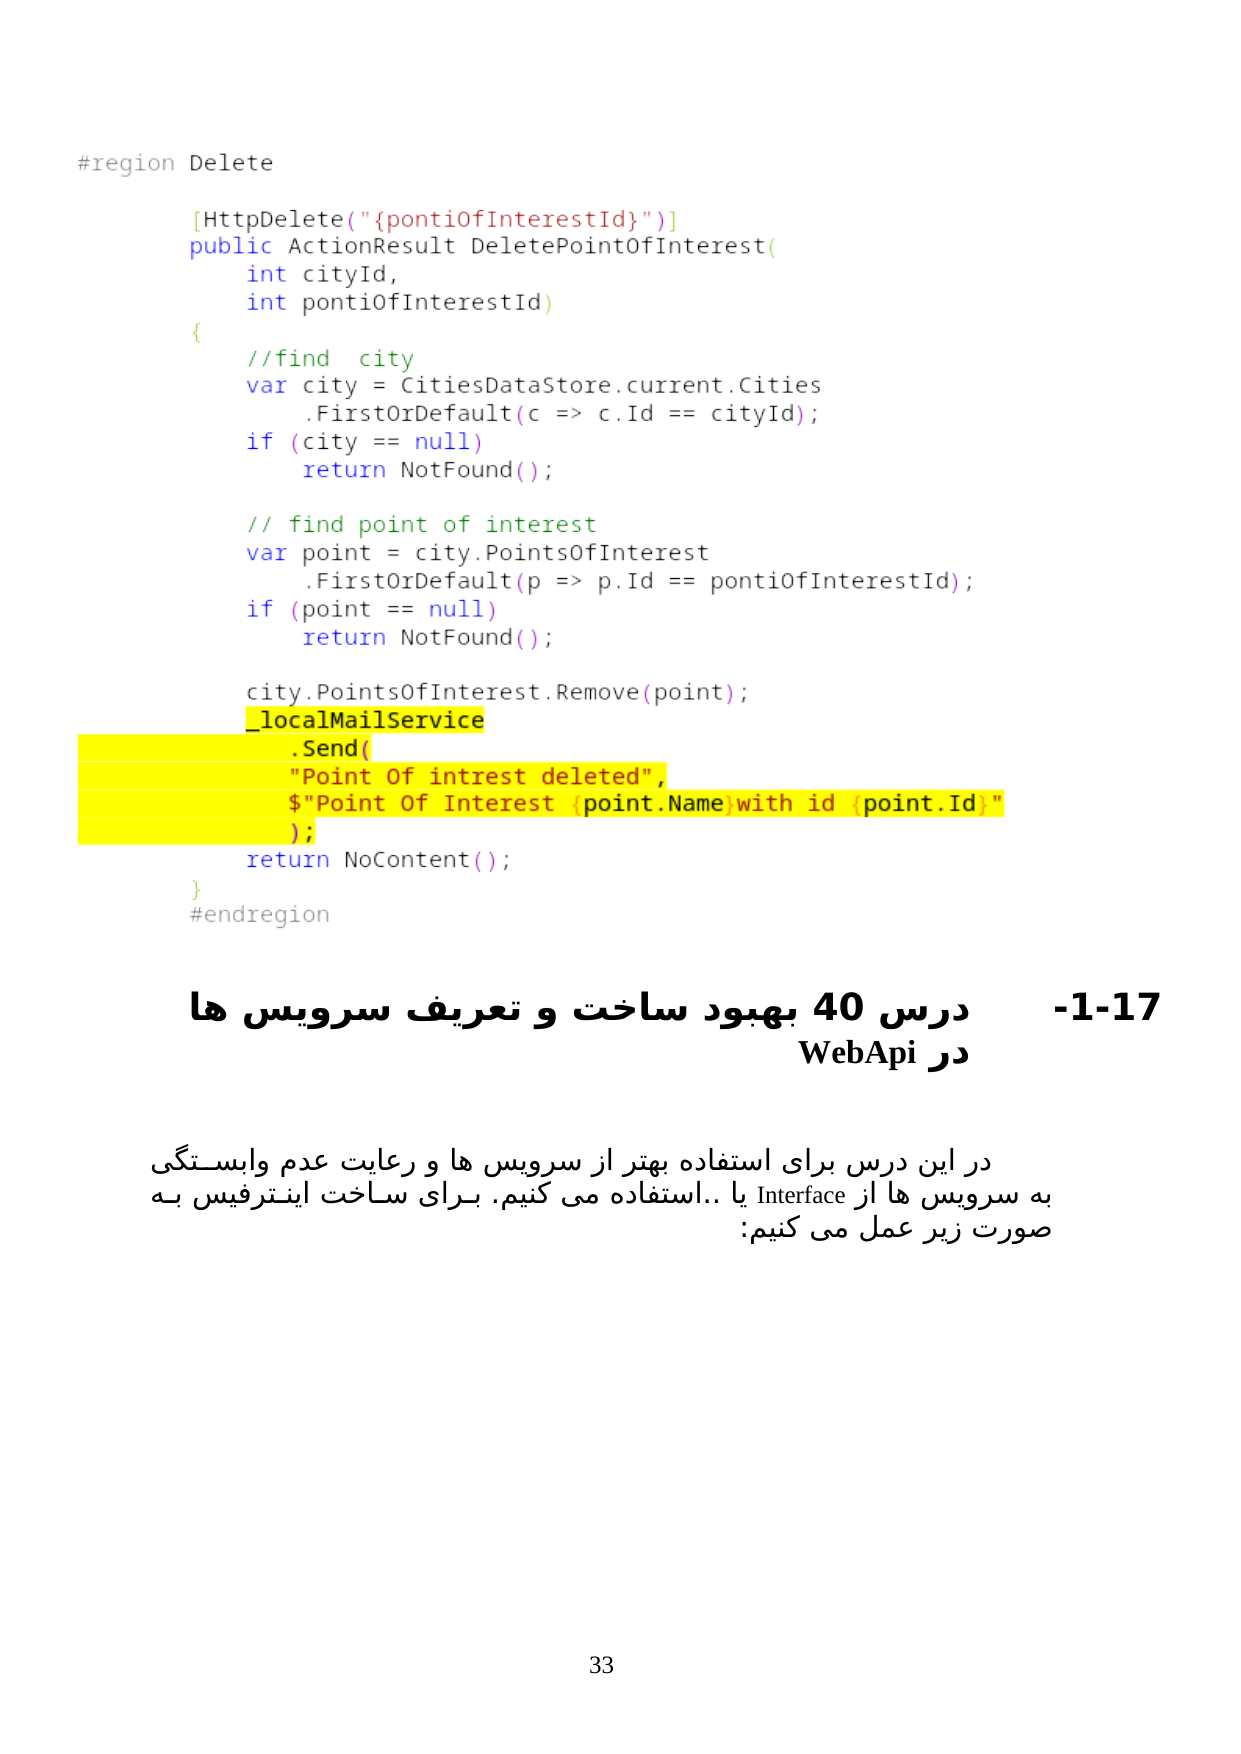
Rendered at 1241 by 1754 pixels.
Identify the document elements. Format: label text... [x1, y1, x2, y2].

text در این درس برای استفاده بهتر از سرویس ها و رعایت عدم وابستگی به سرویس ها از Interface یا ..استفاده می کنیم. برای ساخت اینترفیس به صورت زیر عمل می کنیم: [150, 1143, 1053, 1245]
text درس 40 بهبود ساخت و تعریف سرویس ها در WebApi [150, 986, 1053, 1073]
